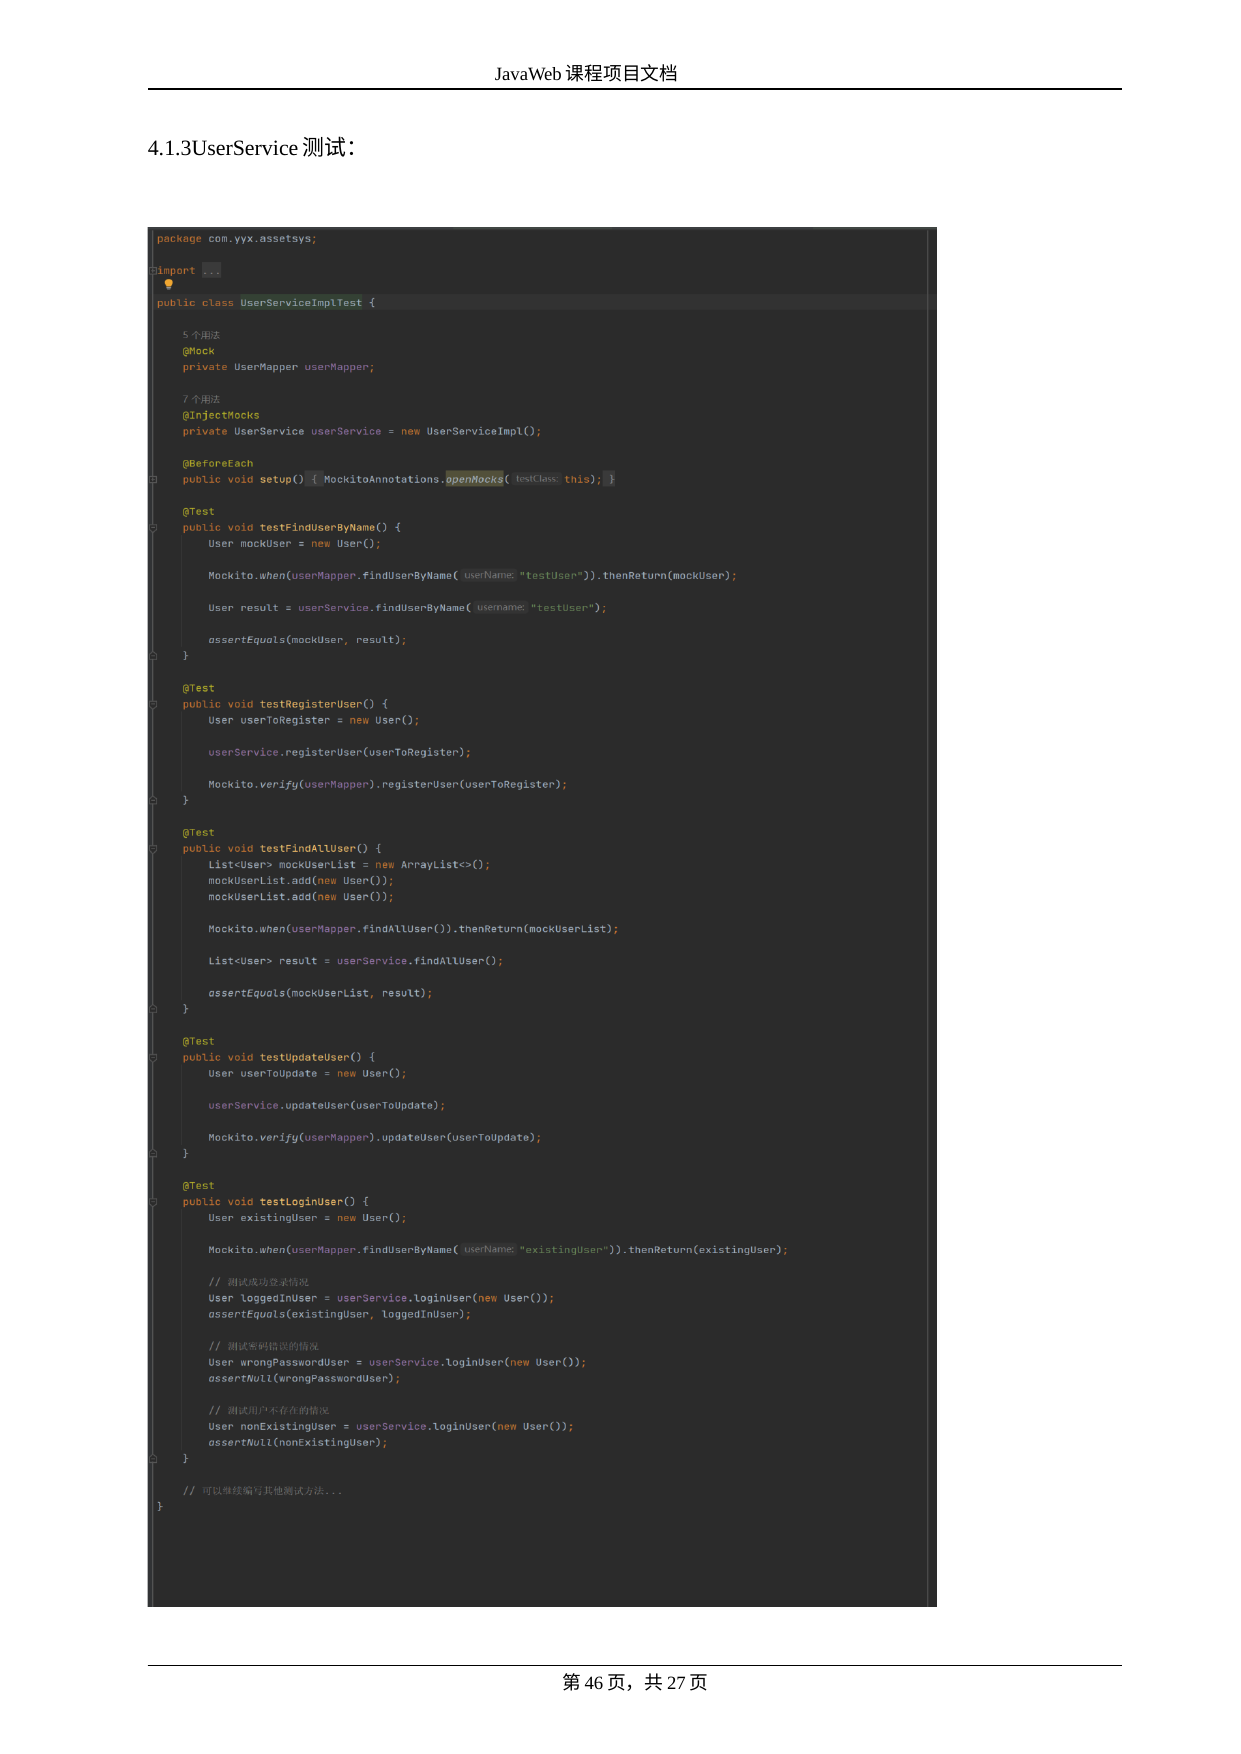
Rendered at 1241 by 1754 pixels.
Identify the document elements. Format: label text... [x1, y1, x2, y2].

text 4.1.3UserService测试： [148, 129, 1122, 162]
picture [147, 227, 937, 1607]
